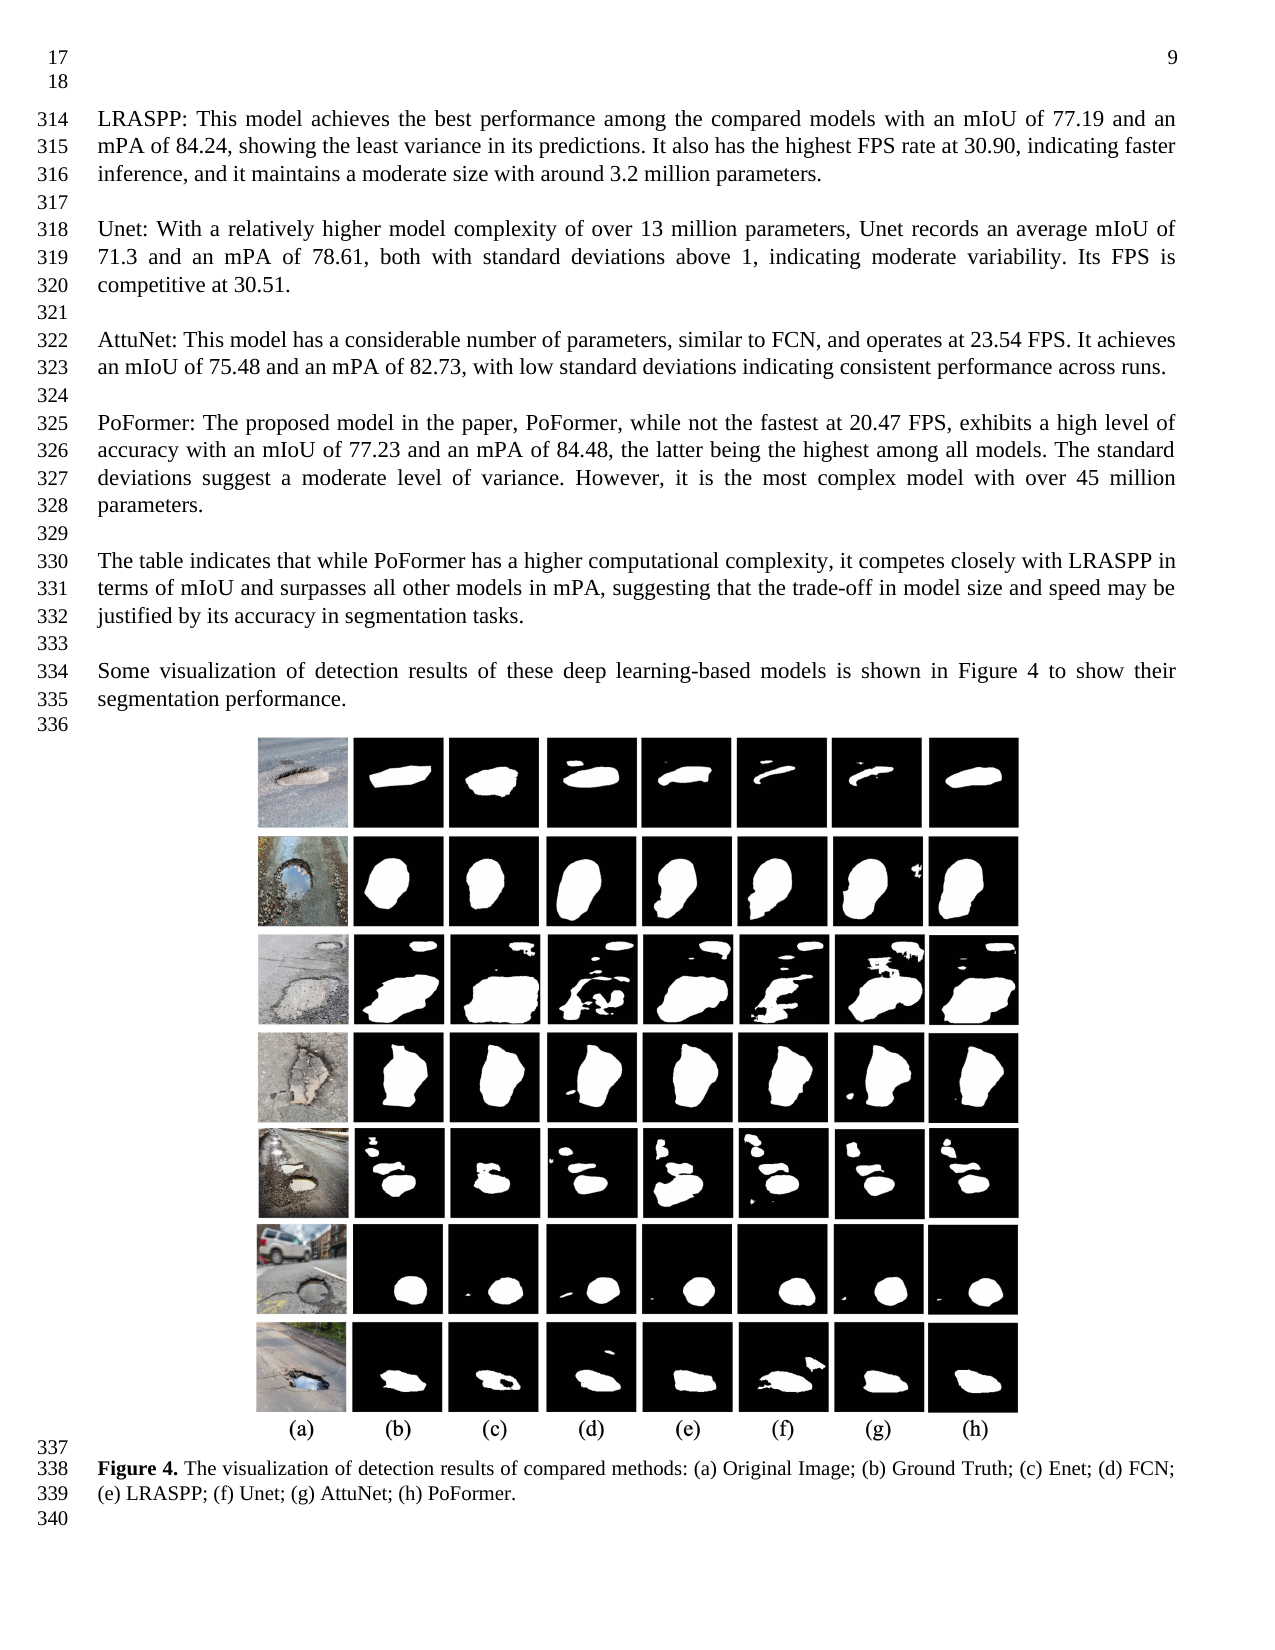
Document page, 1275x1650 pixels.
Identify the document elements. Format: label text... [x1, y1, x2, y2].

text Unet: With a relatively higher model complexity of over 13 million parameters, Unet records an average mIoU of 71.3 and an mPA of 78.61, both with standard deviations above 1, indicating moderate variability. Its FPS is competitive at 30.51. [97, 215, 1177, 297]
text Figure 4. The visualization of detection results of compared methods: (a) Original Image; (b) Ground Truth; (c) Enet; (d) FCN; (e) LRASPP; (f) Unet; (g) AttuNet; (h) PoFormer. [97, 1456, 1177, 1505]
text AttuNet: This model has a considerable number of parameters, similar to FCN, and operates at 23.54 FPS. It achieves an mIoU of 75.48 and an mPA of 82.73, with low standard deviations indicating consistent performance across runs. [97, 326, 1177, 380]
text LRASPP: This model achieves the best performance among the compared models with an mIoU of 77.19 and an mPA of 84.24, showing the least variance in its predictions. It also has the highest FPS rate at 30.90, indicating faster inference, and it maintains a moderate size with around 3.2 million parameters. [97, 105, 1177, 187]
text PoFormer: The proposed model in the paper, PoFormer, while not the fastest at 20.47 FPS, exhibits a high level of accuracy with an mIoU of 77.23 and an mPA of 84.48, the latter being the highest among all models. The standard deviations suggest a moderate level of variance. However, it is the most complex model with over 45 million parameters. [97, 409, 1177, 518]
picture [256, 737, 1019, 1455]
text Some visualization of detection results of these deep learning-based models is shown in Figure 4 to show their segmentation performance. [97, 657, 1177, 711]
text The table indicates that while PoFormer has a higher computational complexity, it competes closely with LRASPP in terms of mIoU and surpasses all other models in mPA, suggesting that the trade-off in model size and speed may be justified by its accuracy in segmentation tasks. [97, 547, 1177, 628]
